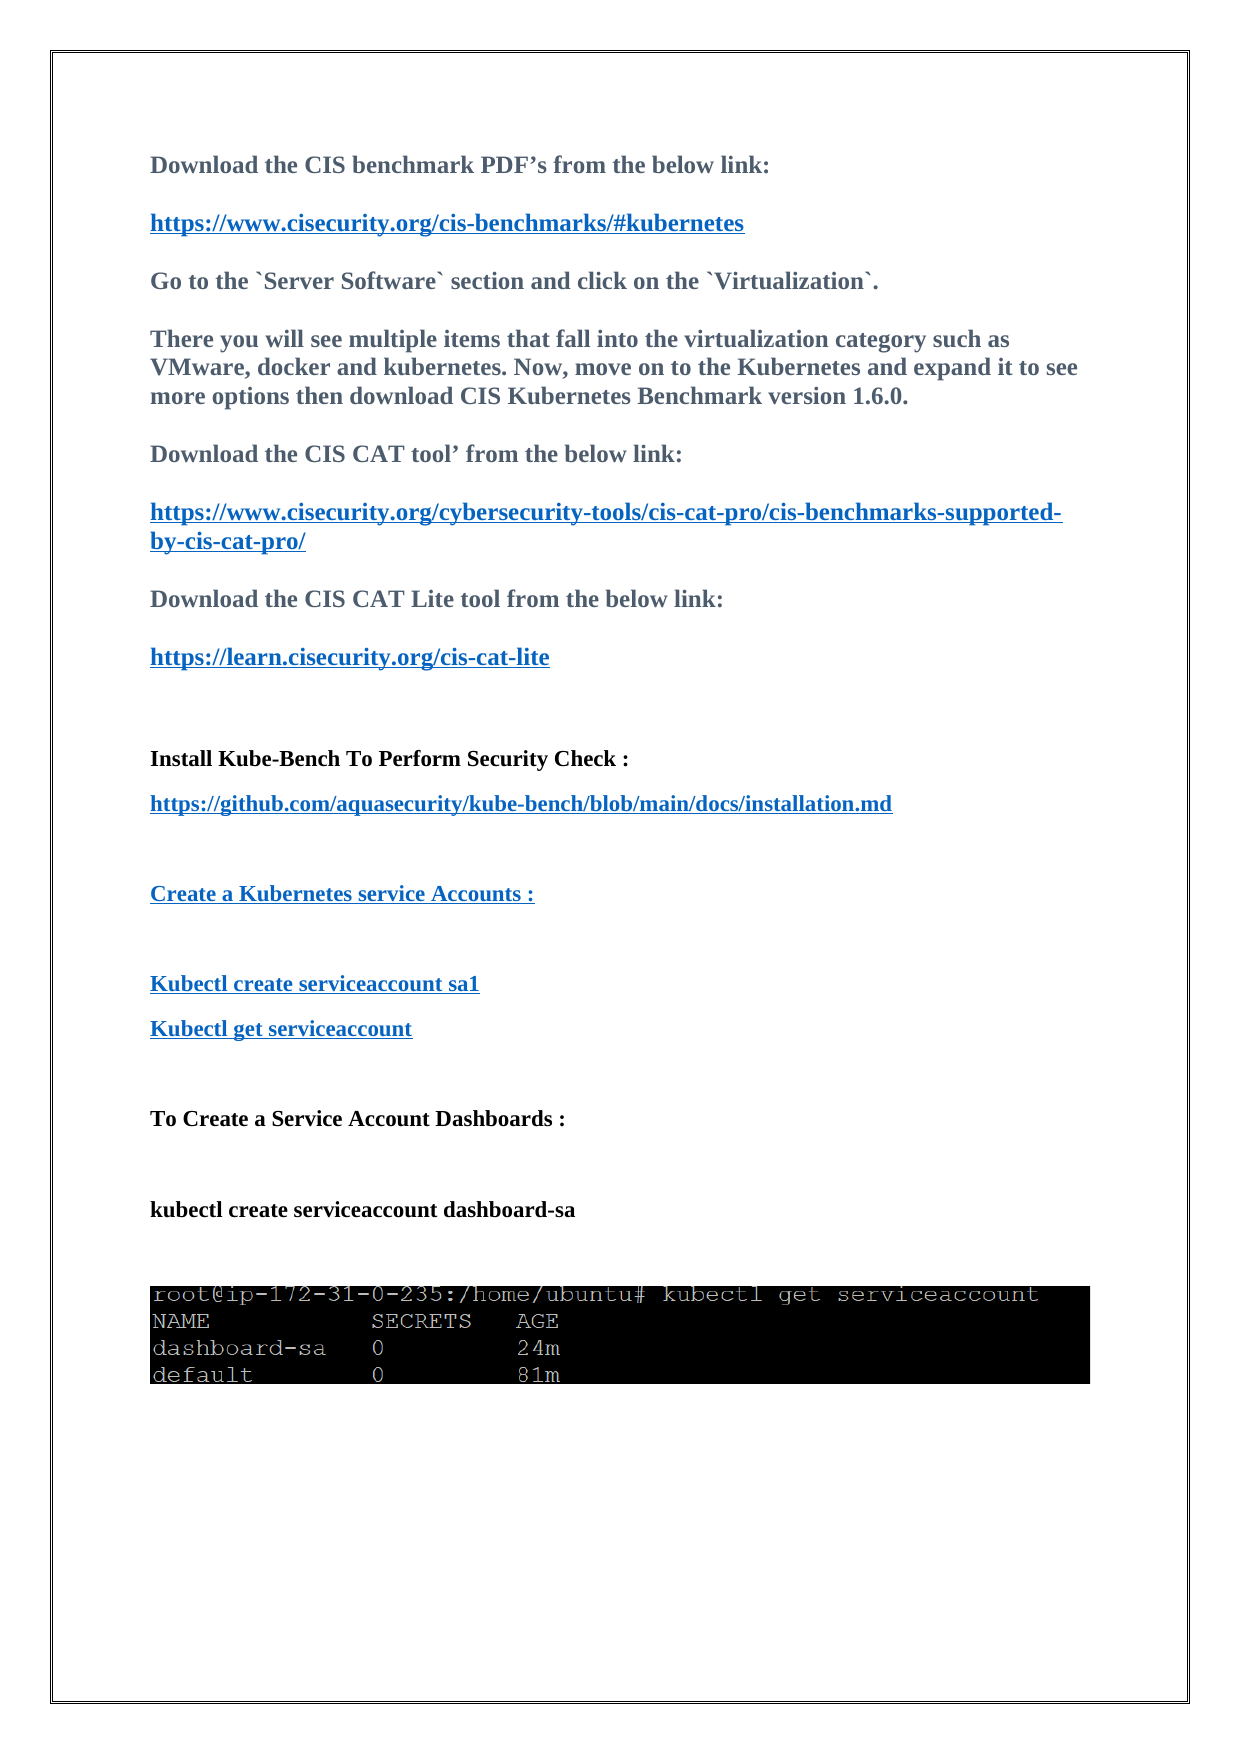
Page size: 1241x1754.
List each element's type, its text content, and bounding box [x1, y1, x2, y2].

text Go to the `Server Software` section and click on the `Virtualization`. [150, 266, 1090, 294]
text https://www.cisecurity.org/cis-benchmarks/#kubernetes [150, 208, 1090, 237]
text Download the CIS benchmark PDF’s from the below link: [150, 150, 1090, 179]
text Download the CIS CAT Lite tool from the below link: [150, 584, 1090, 612]
text Install Kube-Bench To Perform Security Check : [150, 745, 1090, 771]
text https://learn.cisecurity.org/cis-cat-lite [150, 642, 1090, 670]
text Download the CIS CAT tool’ from the below link: [150, 439, 1090, 468]
picture [150, 1286, 1091, 1384]
text To Create a Service Account Dashboards : [150, 1106, 1090, 1132]
text Kubectl get serviceaccount [150, 1015, 1090, 1042]
text There you will see multiple items that fall into the virtualization category such as VMware, docker and kubernetes. Now, move on to the Kubernetes and expand it to see more options then download CIS Kubernetes Benchmark version 1.6.0. [150, 324, 1090, 410]
text https://github.com/aquasecurity/kube-bench/blob/main/docs/installation.md [150, 790, 1090, 816]
text Kubectl create serviceaccount sa1 [150, 970, 1090, 997]
text https://www.cisecurity.org/cybersecurity-tools/cis-cat-pro/cis-benchmarks-supported-by-cis-cat-pro/ [150, 497, 1090, 554]
text Create a Kubernetes service Accounts : [150, 880, 1090, 906]
text kubectl create serviceaccount dashboard-sa [150, 1196, 1090, 1222]
